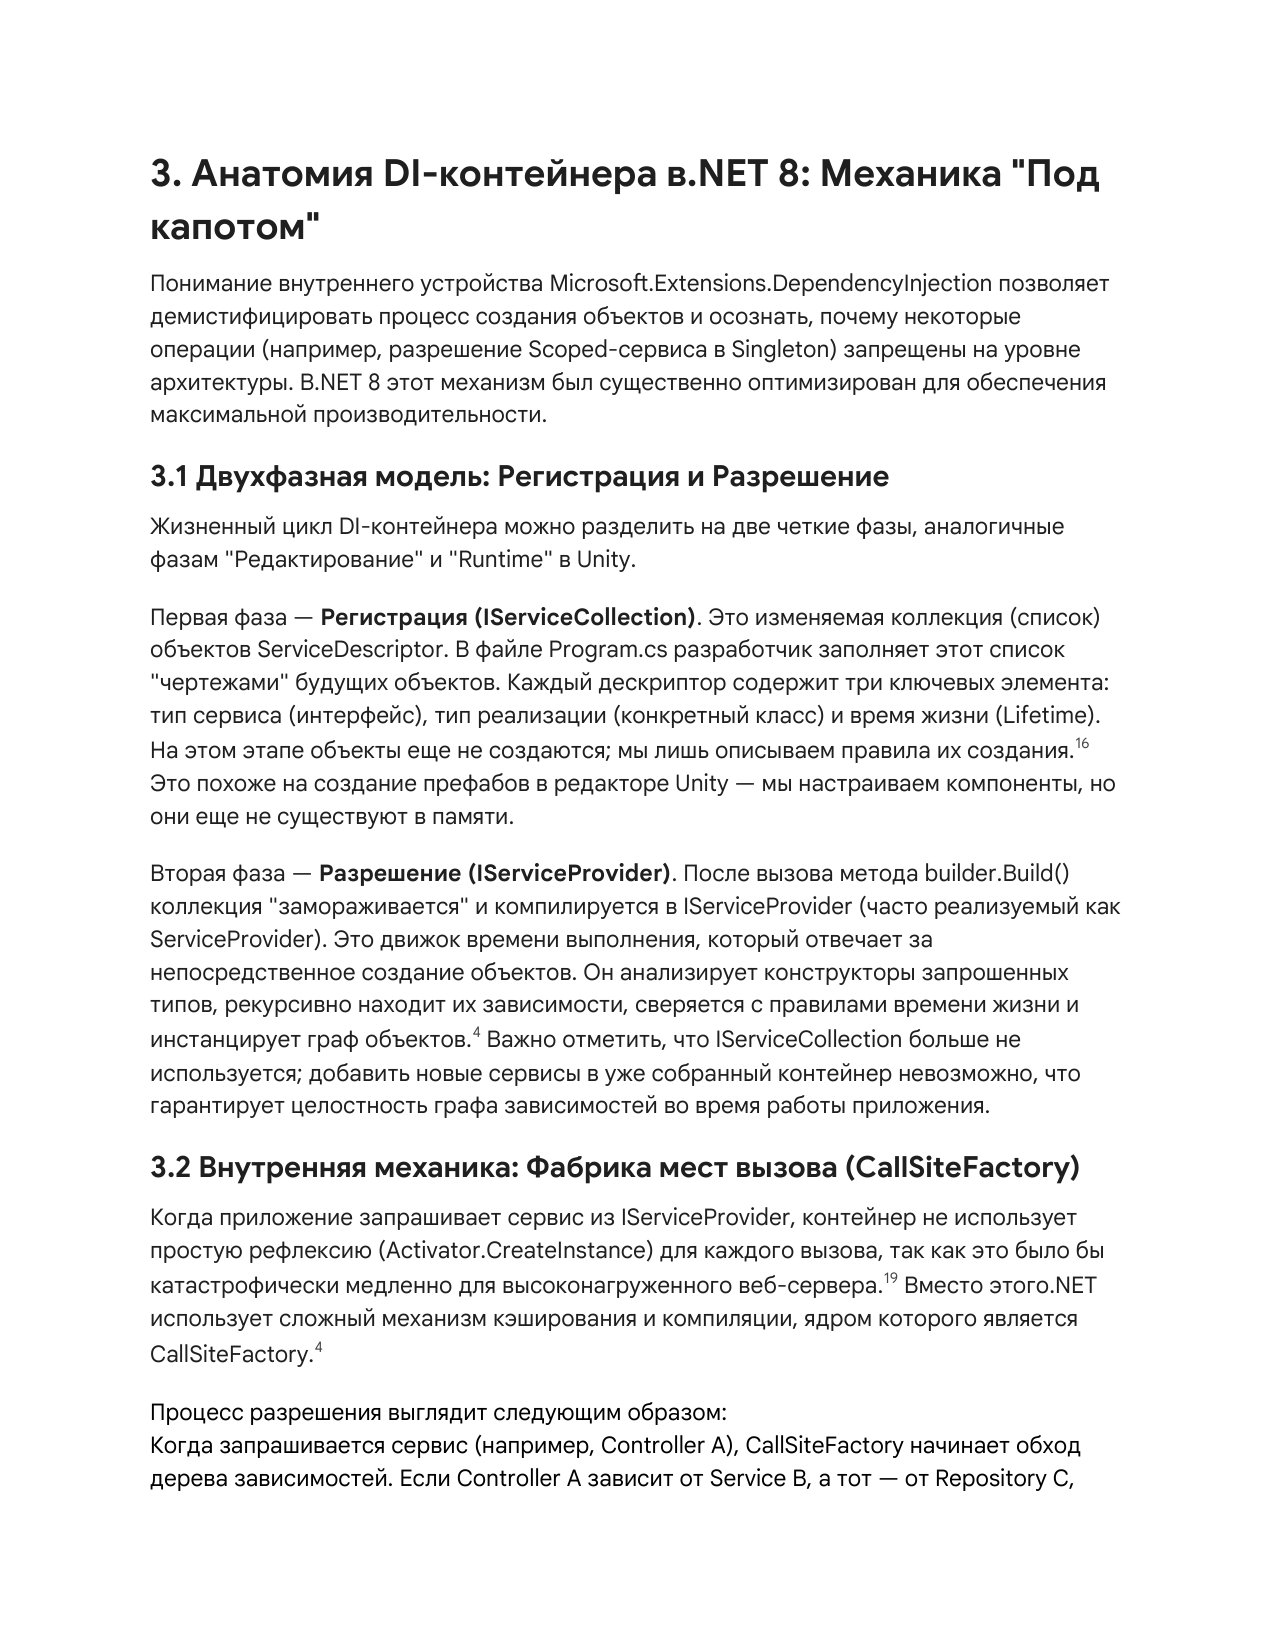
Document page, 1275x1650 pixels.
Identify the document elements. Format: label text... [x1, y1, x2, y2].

text Процесс разрешения выглядит следующим образом: [150, 1398, 1125, 1427]
text Вторая фаза — Разрешение (IServiceProvider). После вызова метода builder.Build() коллекция "замораживается" и компилируется в IServiceProvider (часто реализуемый как ServiceProvider). Это движок времени выполнения, который отвечает за непосредственное создание объектов. Он анализирует конструкторы запрошенных типов, рекурсивно находит их зависимости, сверяется с правилами времени жизни и инстанцирует граф объектов.4 Важно отметить, что IServiceCollection больше не используется; добавить новые сервисы в уже собранный контейнер невозможно, что гарантирует целостность графа зависимостей во время работы приложения. [150, 860, 1125, 1120]
text Жизненный цикл DI-контейнера можно разделить на две четкие фазы, аналогичные фазам "Редактирование" и "Runtime" в Unity. [150, 512, 1125, 574]
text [150, 1431, 1125, 1493]
text Понимание внутреннего устройства Microsoft.Extensions.DependencyInjection позволяет демистифицировать процесс создания объектов и осознать, почему некоторые операции (например, разрешение Scoped-сервиса в Singleton) запрещены на уровне архитектуры. В.NET 8 этот механизм был существенно оптимизирован для обеспечения максимальной производительности. [150, 269, 1125, 429]
subtitle 3.2 Внутренняя механика: Фабрика мест вызова (CallSiteFactory) [150, 1149, 1125, 1186]
subtitle 3. Анатомия DI-контейнера в.NET 8: Механика "Под капотом" [150, 150, 1125, 251]
subtitle 3.1 Двухфазная модель: Регистрация и Разрешение [150, 458, 1125, 495]
text Первая фаза — Регистрация (IServiceCollection). Это изменяемая коллекция (список) объектов ServiceDescriptor. В файле Program.cs разработчик заполняет этот список "чертежами" будущих объектов. Каждый дескриптор содержит три ключевых элемента: тип сервиса (интерфейс), тип реализации (конкретный класс) и время жизни (Lifetime). На этом этапе объекты еще не создаются; мы лишь описываем правила их создания.16 Это похоже на создание префабов в редакторе Unity — мы настраиваем компоненты, но они еще не существуют в памяти. [150, 603, 1125, 831]
text Когда приложение запрашивает сервис из IServiceProvider, контейнер не использует простую рефлексию (Activator.CreateInstance) для каждого вызова, так как это было бы катастрофически медленно для высоконагруженного веб-сервера.19 Вместо этого.NET использует сложный механизм кэширования и компиляции, ядром которого является CallSiteFactory.4 [150, 1203, 1125, 1369]
